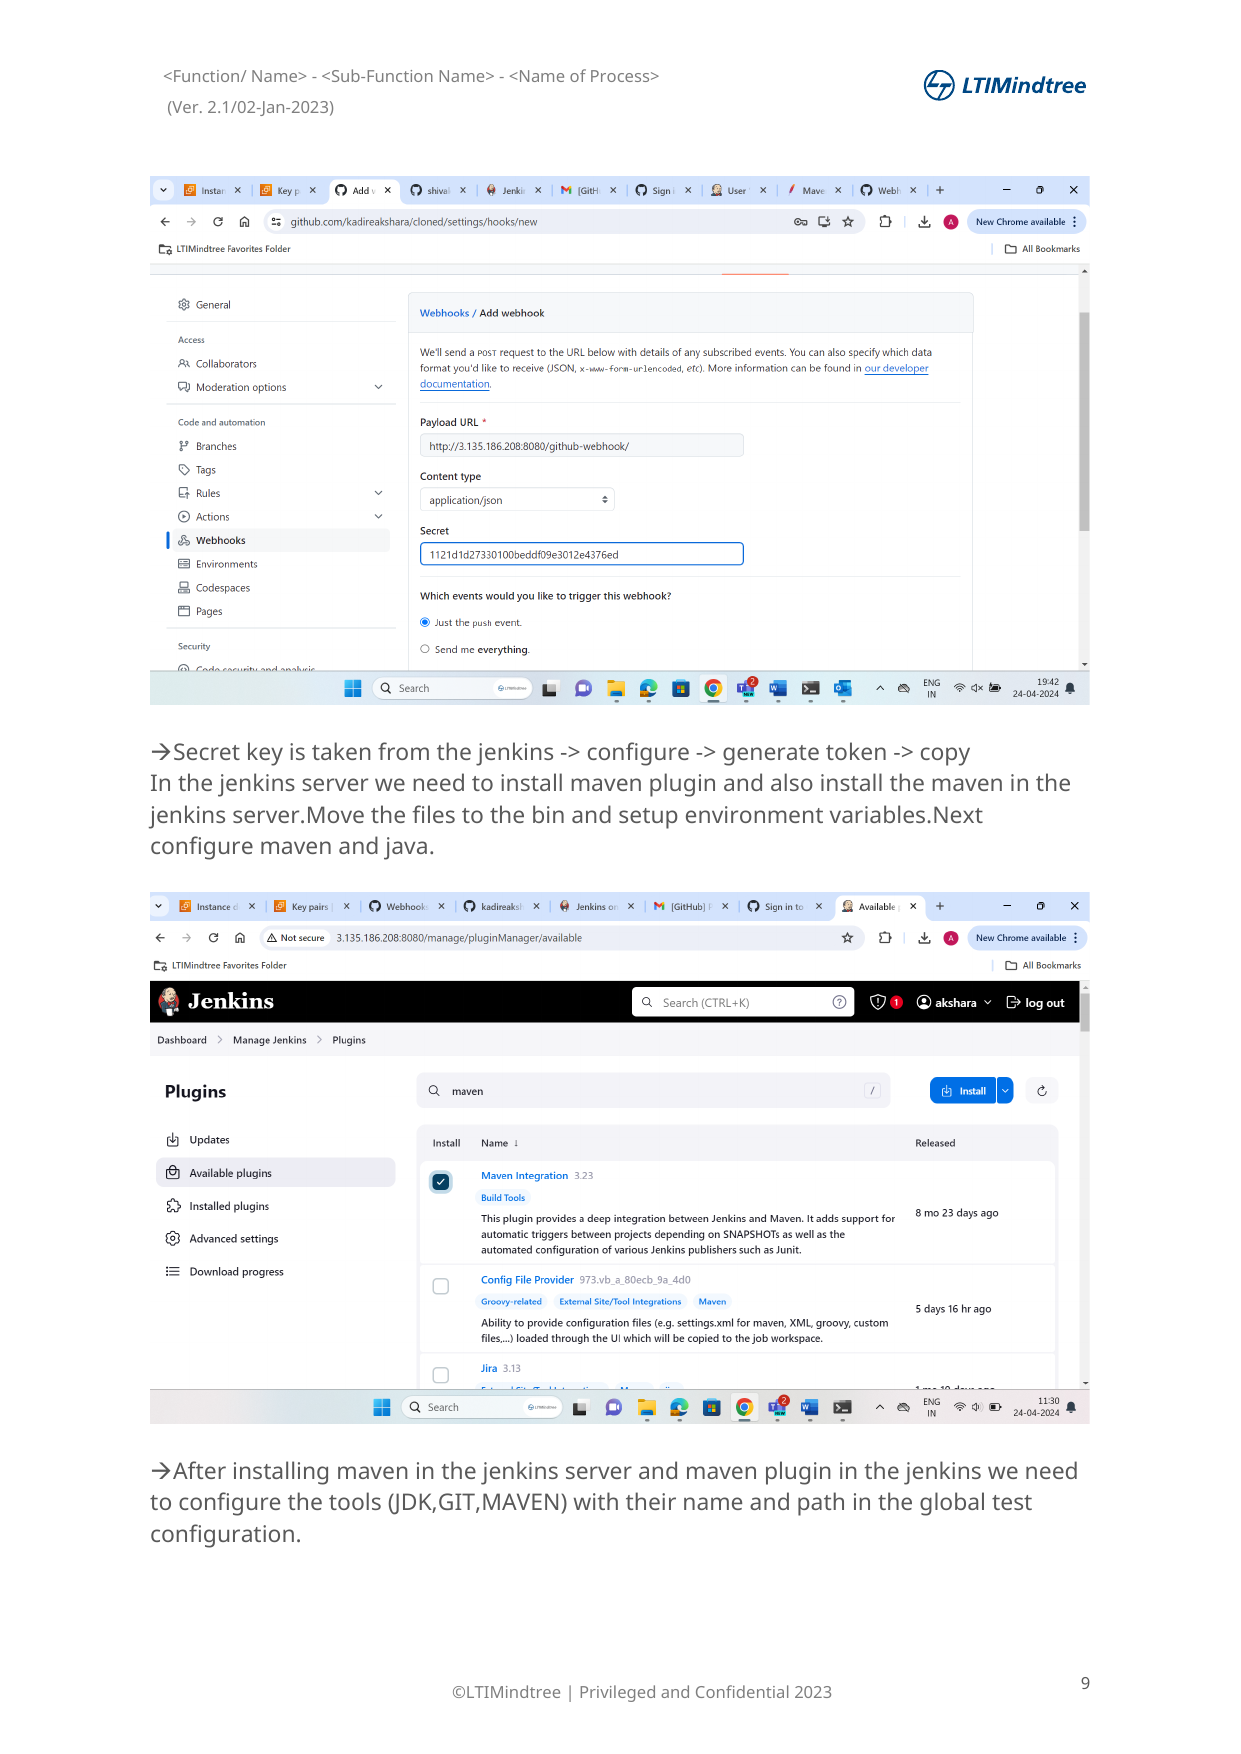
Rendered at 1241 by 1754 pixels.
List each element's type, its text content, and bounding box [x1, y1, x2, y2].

text In the jenkins server we need to install maven plugin and also install the maven in the jenkins server.Move the files to the bin and setup environment variables.Next configure maven and java. [150, 767, 1090, 861]
picture [150, 176, 1090, 705]
text Secret key is taken from the jenkins -> configure -> generate token -> copy [150, 736, 1090, 767]
picture [150, 892, 1090, 1424]
text After installing maven in the jenkins server and maven plugin in the jenkins we need to configure the tools (JDK,GIT,MAVEN) with their name and path in the global test configuration. [150, 1455, 1090, 1549]
